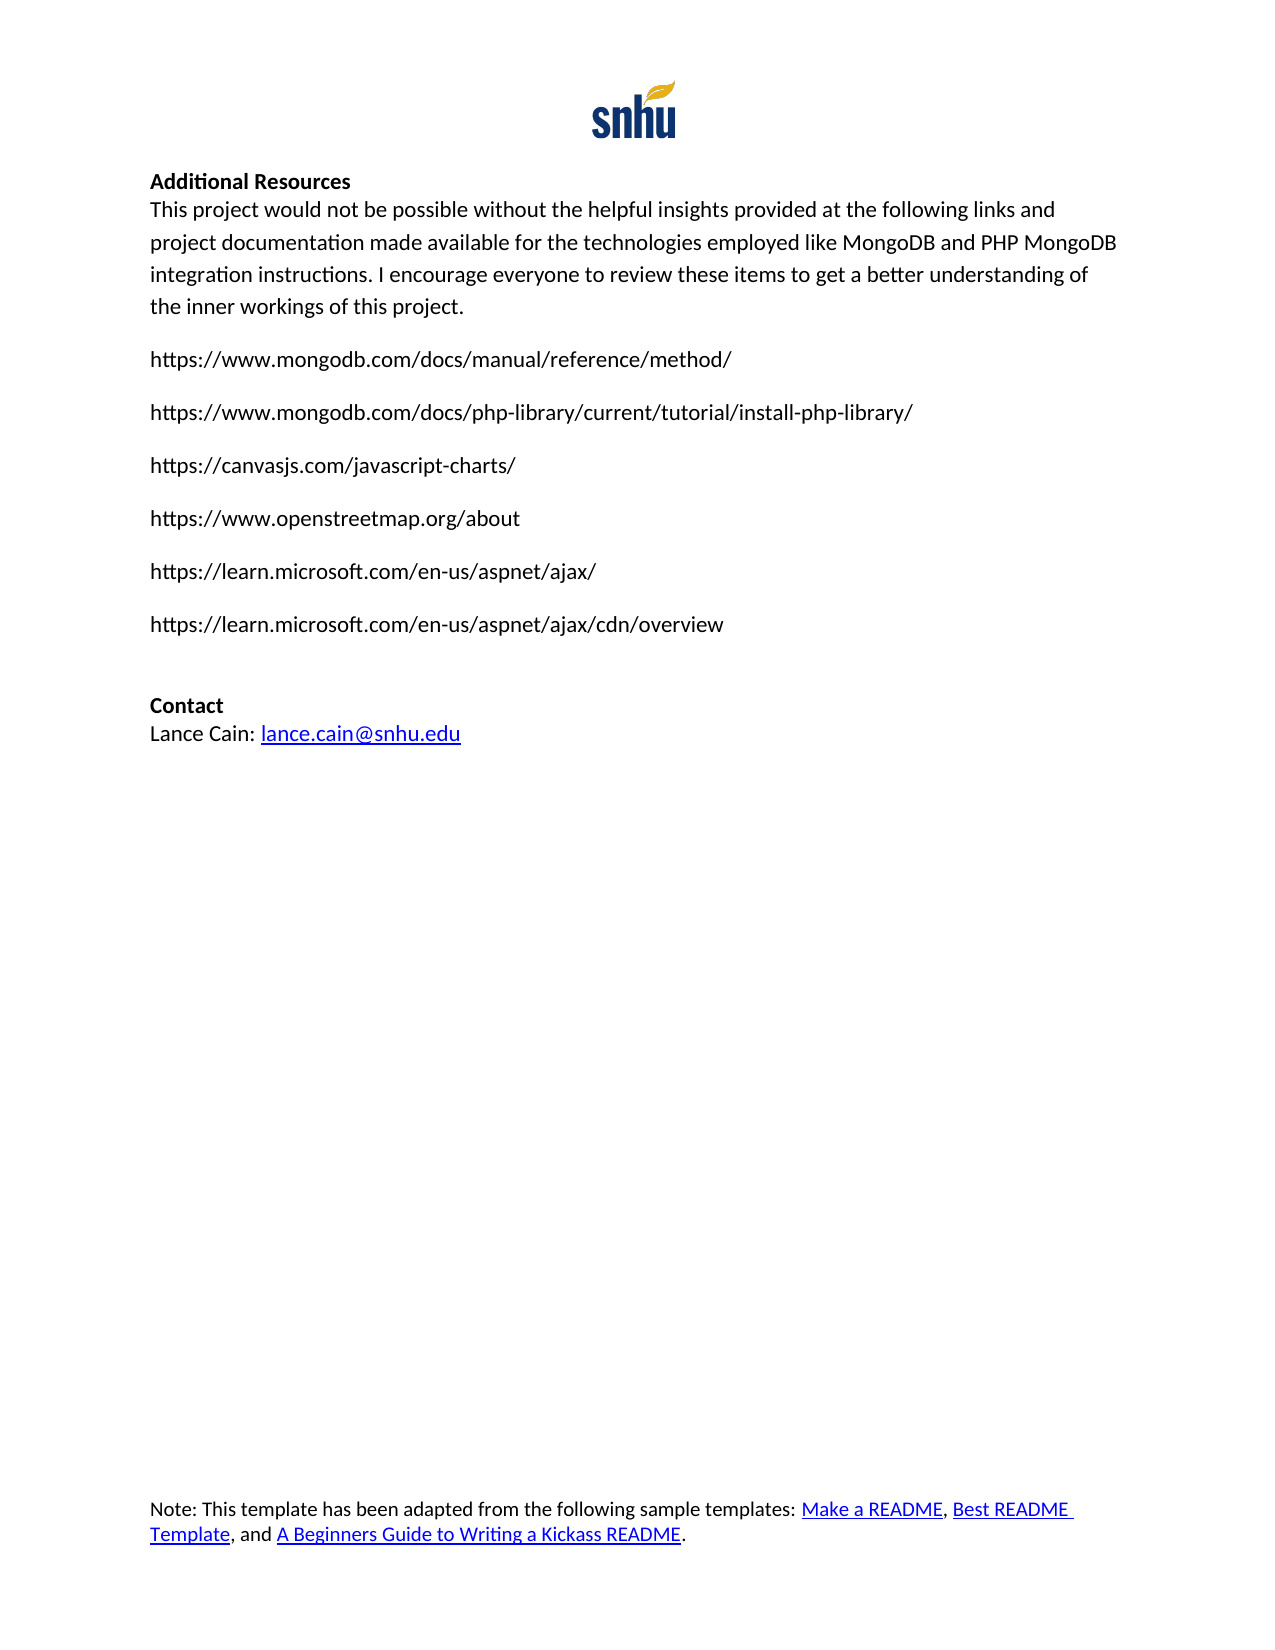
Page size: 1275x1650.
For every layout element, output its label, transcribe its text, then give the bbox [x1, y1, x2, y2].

subtitle Additional Resources [150, 167, 1125, 195]
text https://learn.microsoft.com/en-us/aspnet/ajax/cdn/overview [150, 610, 1125, 638]
text https://canvasjs.com/javascript-charts/ [150, 451, 1125, 479]
text https://learn.microsoft.com/en-us/aspnet/ajax/ [150, 557, 1125, 585]
text This project would not be possible without the helpful insights provided at the following links and project documentation made available for the technologies employed like MongoDB and PHP MongoDB integration instructions. I encourage everyone to review these items to get a better understanding of the inner workings of this project. [150, 195, 1125, 320]
text Lance Cain: lance.cain@snhu.edu [150, 719, 1125, 747]
text https://www.mongodb.com/docs/php-library/current/tutorial/install-php-library/ [150, 398, 1125, 426]
picture [573, 75, 702, 147]
subtitle Contact [150, 691, 1125, 719]
text https://www.mongodb.com/docs/manual/reference/method/ [150, 345, 1125, 373]
text https://www.openstreetmap.org/about [150, 504, 1125, 532]
